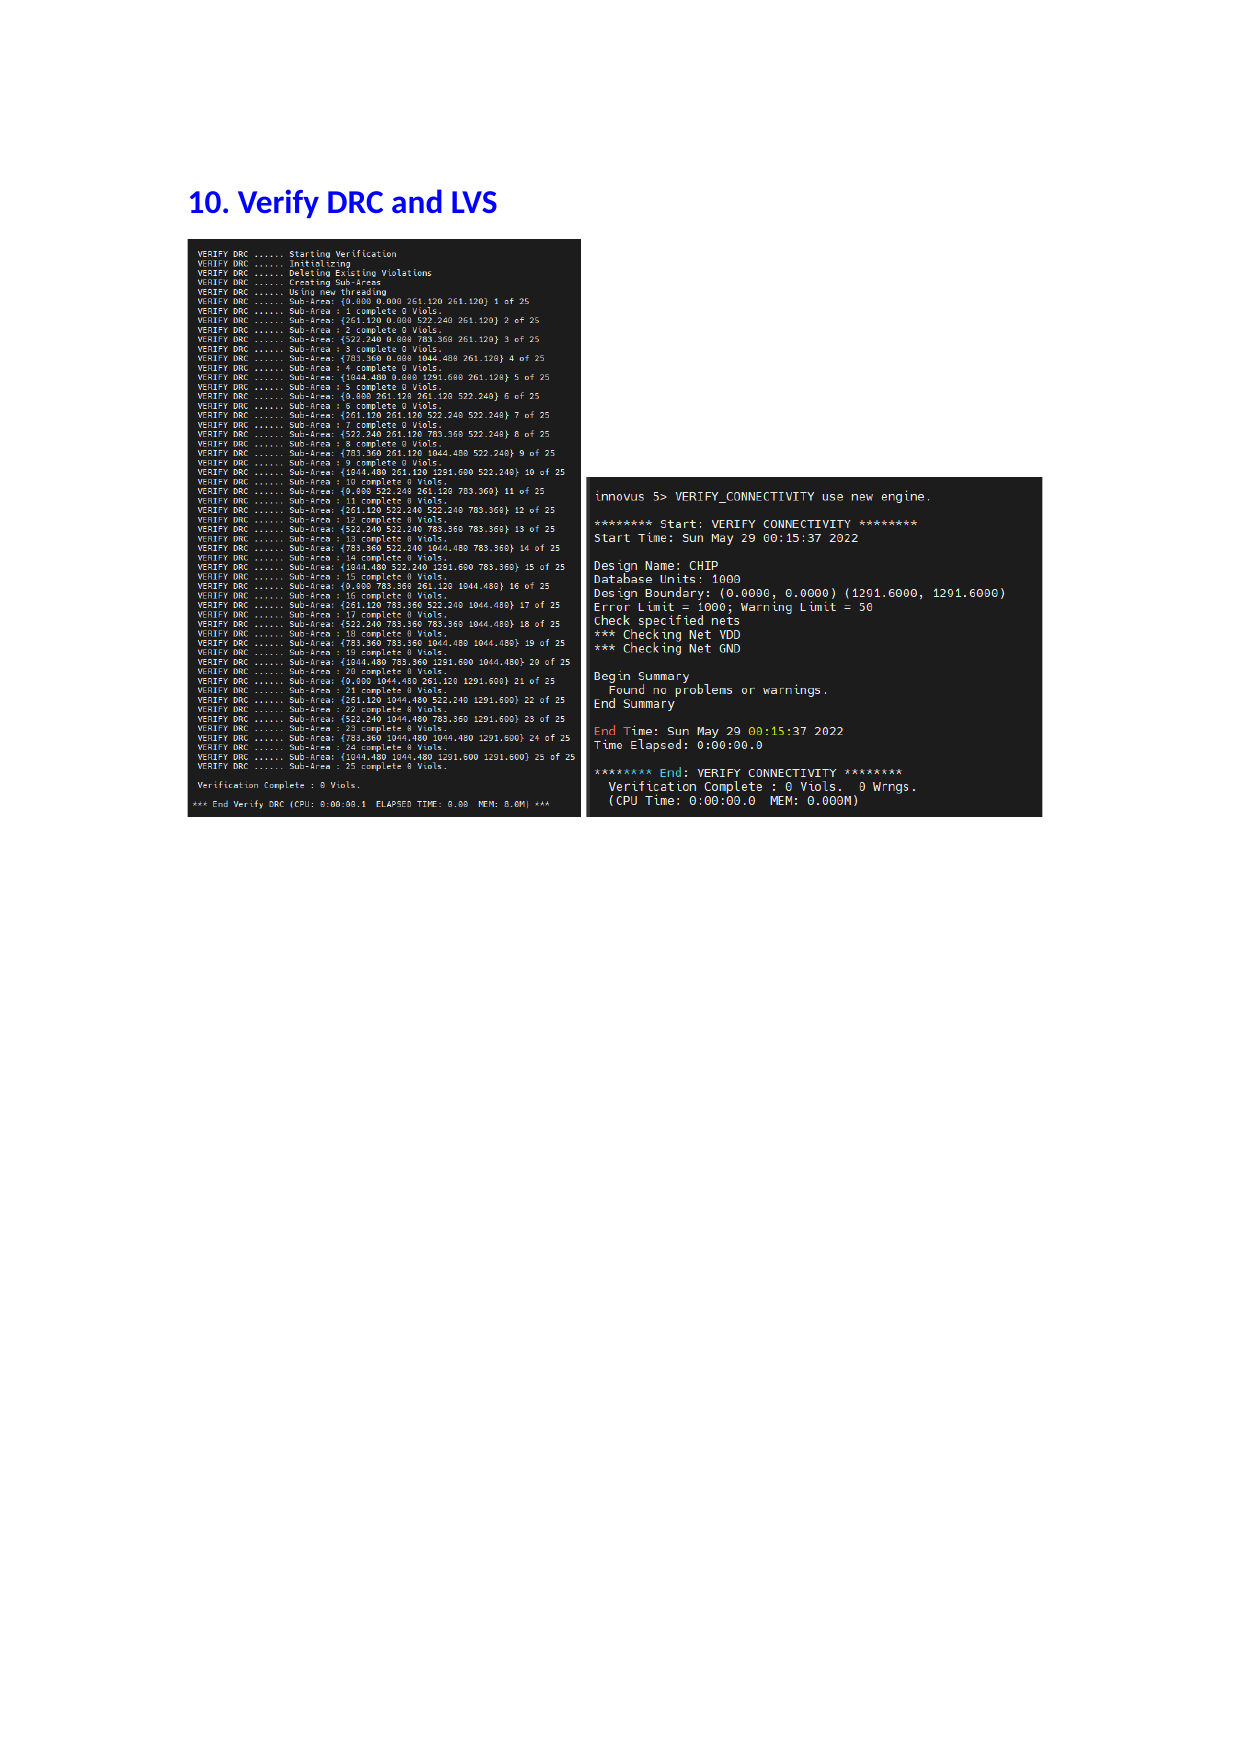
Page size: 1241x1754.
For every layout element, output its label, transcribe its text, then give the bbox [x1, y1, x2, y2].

picture [187, 239, 581, 817]
picture [586, 477, 1043, 817]
text 10. Verify DRC and LVS [187, 164, 1053, 239]
